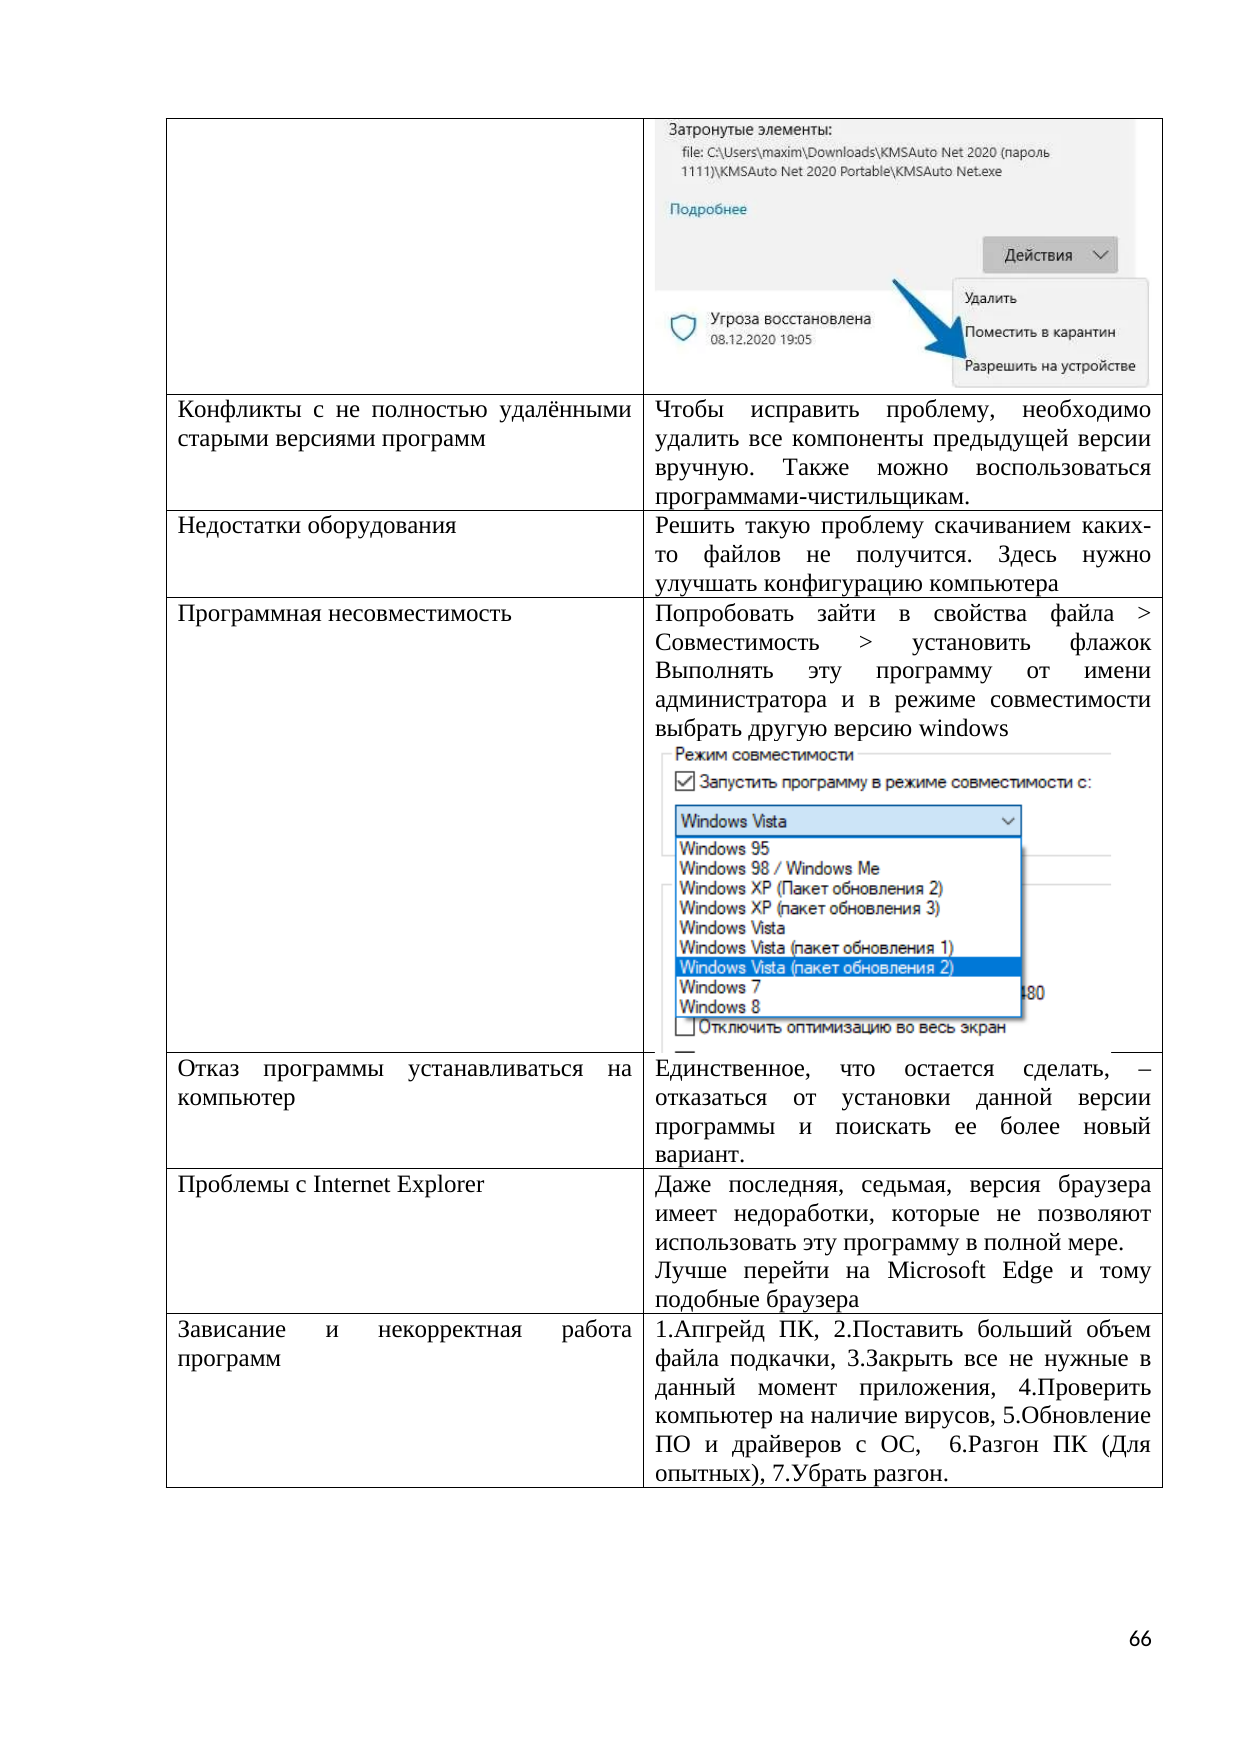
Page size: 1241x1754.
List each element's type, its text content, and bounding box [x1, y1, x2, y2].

table_cell Чтобы исправить проблему, необходимо удалить все компоненты предыдущей версии вручную. Также можно воспользоваться программами-чистильщикам. [644, 395, 1162, 509]
table_cell Отказ программы устанавливаться на компьютер [167, 1053, 643, 1168]
table_cell Единственное, что остается сделать, – отказаться от установки данной версии программы и поискать ее более новый вариант. [644, 1053, 1162, 1168]
table_cell 1.Апгрейд ПК, 2.Поставить больший объем файла подкачки, 3.Закрыть все не нужные в данный момент приложения, 4.Проверить компьютер на наличие вирусов, 5.Обновление ПО и драйверов с ОС, 6.Разгон ПК (Для опытных), 7.Убрать разгон. [644, 1314, 1162, 1487]
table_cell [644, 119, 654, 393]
table_cell Программная несовместимость [167, 598, 643, 1052]
picture [654, 119, 1152, 394]
table_cell Проблемы с Internet Explorer [167, 1169, 643, 1313]
table_cell Попробовать зайти в свойства файла > Совместимость > установить флажок Выполнять эту программу от имени администратора и в режиме совместимости выбрать другую версию windows [644, 598, 1162, 1052]
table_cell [167, 119, 643, 393]
table_cell Зависание и некорректная работа программ [167, 1314, 643, 1487]
picture [654, 741, 1112, 1053]
table_cell Даже последняя, седьмая, версия браузера имеет недоработки, которые не позволяют использовать эту программу в полной мере. Лучше перейти на Microsoft Edge и тому подобные браузера [644, 1169, 1162, 1313]
table_cell Конфликты с не полностью удалёнными старыми версиями программ [167, 395, 643, 509]
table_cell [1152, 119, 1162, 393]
table_cell Недостатки оборудования [167, 511, 643, 597]
table_cell Решить такую проблему скачиванием каких-то файлов не получится. Здесь нужно улучшать конфигурацию компьютера [644, 511, 1162, 597]
